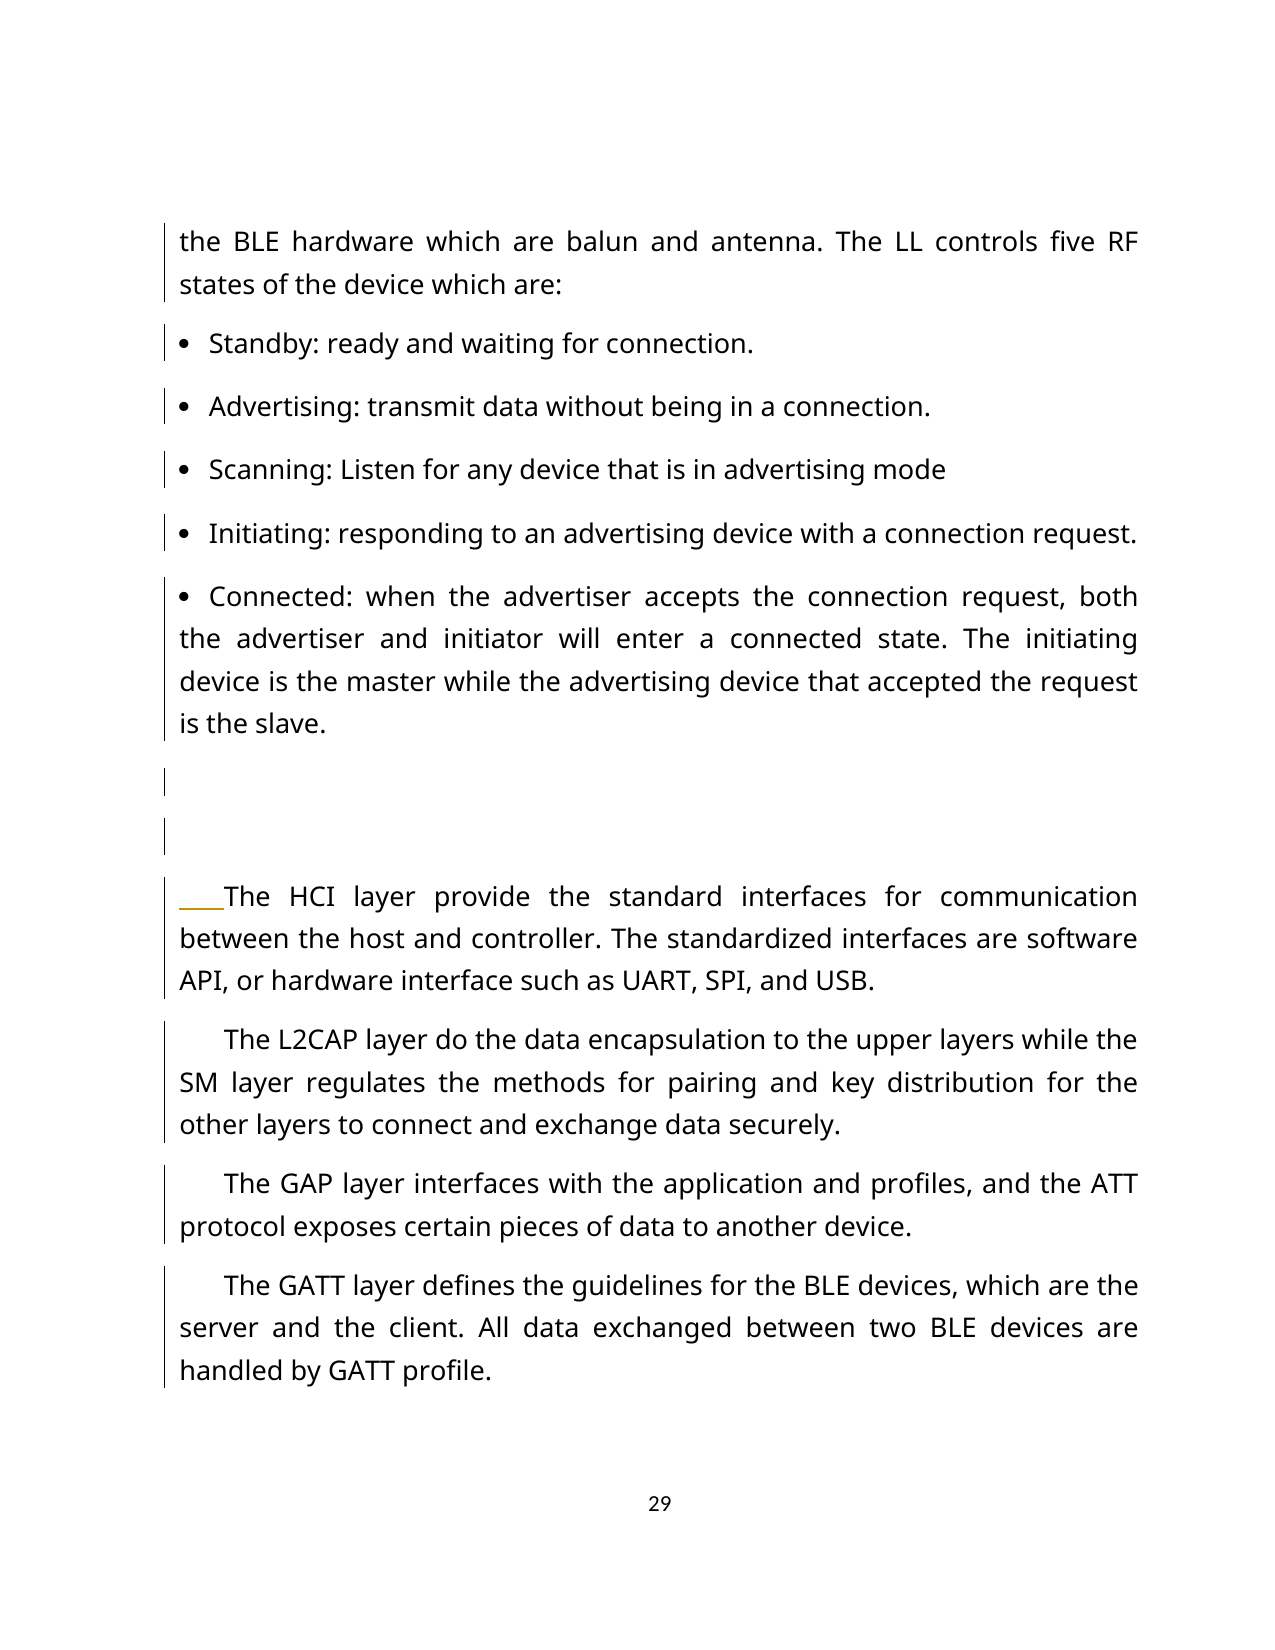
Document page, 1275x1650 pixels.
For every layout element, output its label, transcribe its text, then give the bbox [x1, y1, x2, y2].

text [179, 223, 1139, 302]
text The GAP layer interfaces with the application and profiles, and the ATT protocol exposes certain pieces of data to another device. [179, 1165, 1139, 1244]
list Scanning: Listen for any device that is in advertising mode [179, 451, 1139, 488]
text The L2CAP layer do the data encapsulation to the upper layers while the SM layer regulates the methods for pairing and key distribution for the other layers to connect and exchange data securely. [179, 1021, 1139, 1142]
list Connected: when the advertiser accepts the connection request, both the advertiser and initiator will enter a connected state. The initiating device is the master while the advertising device that accepted the request is the slave. [179, 577, 1139, 741]
text The HCI layer provide the standard interfaces for communication between the host and controller. The standardized interfaces are software API, or hardware interface such as UART, SPI, and USB. [179, 877, 1139, 999]
text The GATT layer defines the guidelines for the BLE devices, which are the server and the client. All data exchanged between two BLE devices are handled by GATT profile. [179, 1266, 1139, 1388]
list Initiating: responding to an advertising device with a connection request. [179, 514, 1139, 551]
list Advertising: transmit data without being in a connection. [179, 388, 1139, 424]
list Standby: ready and waiting for connection. [179, 324, 1139, 361]
